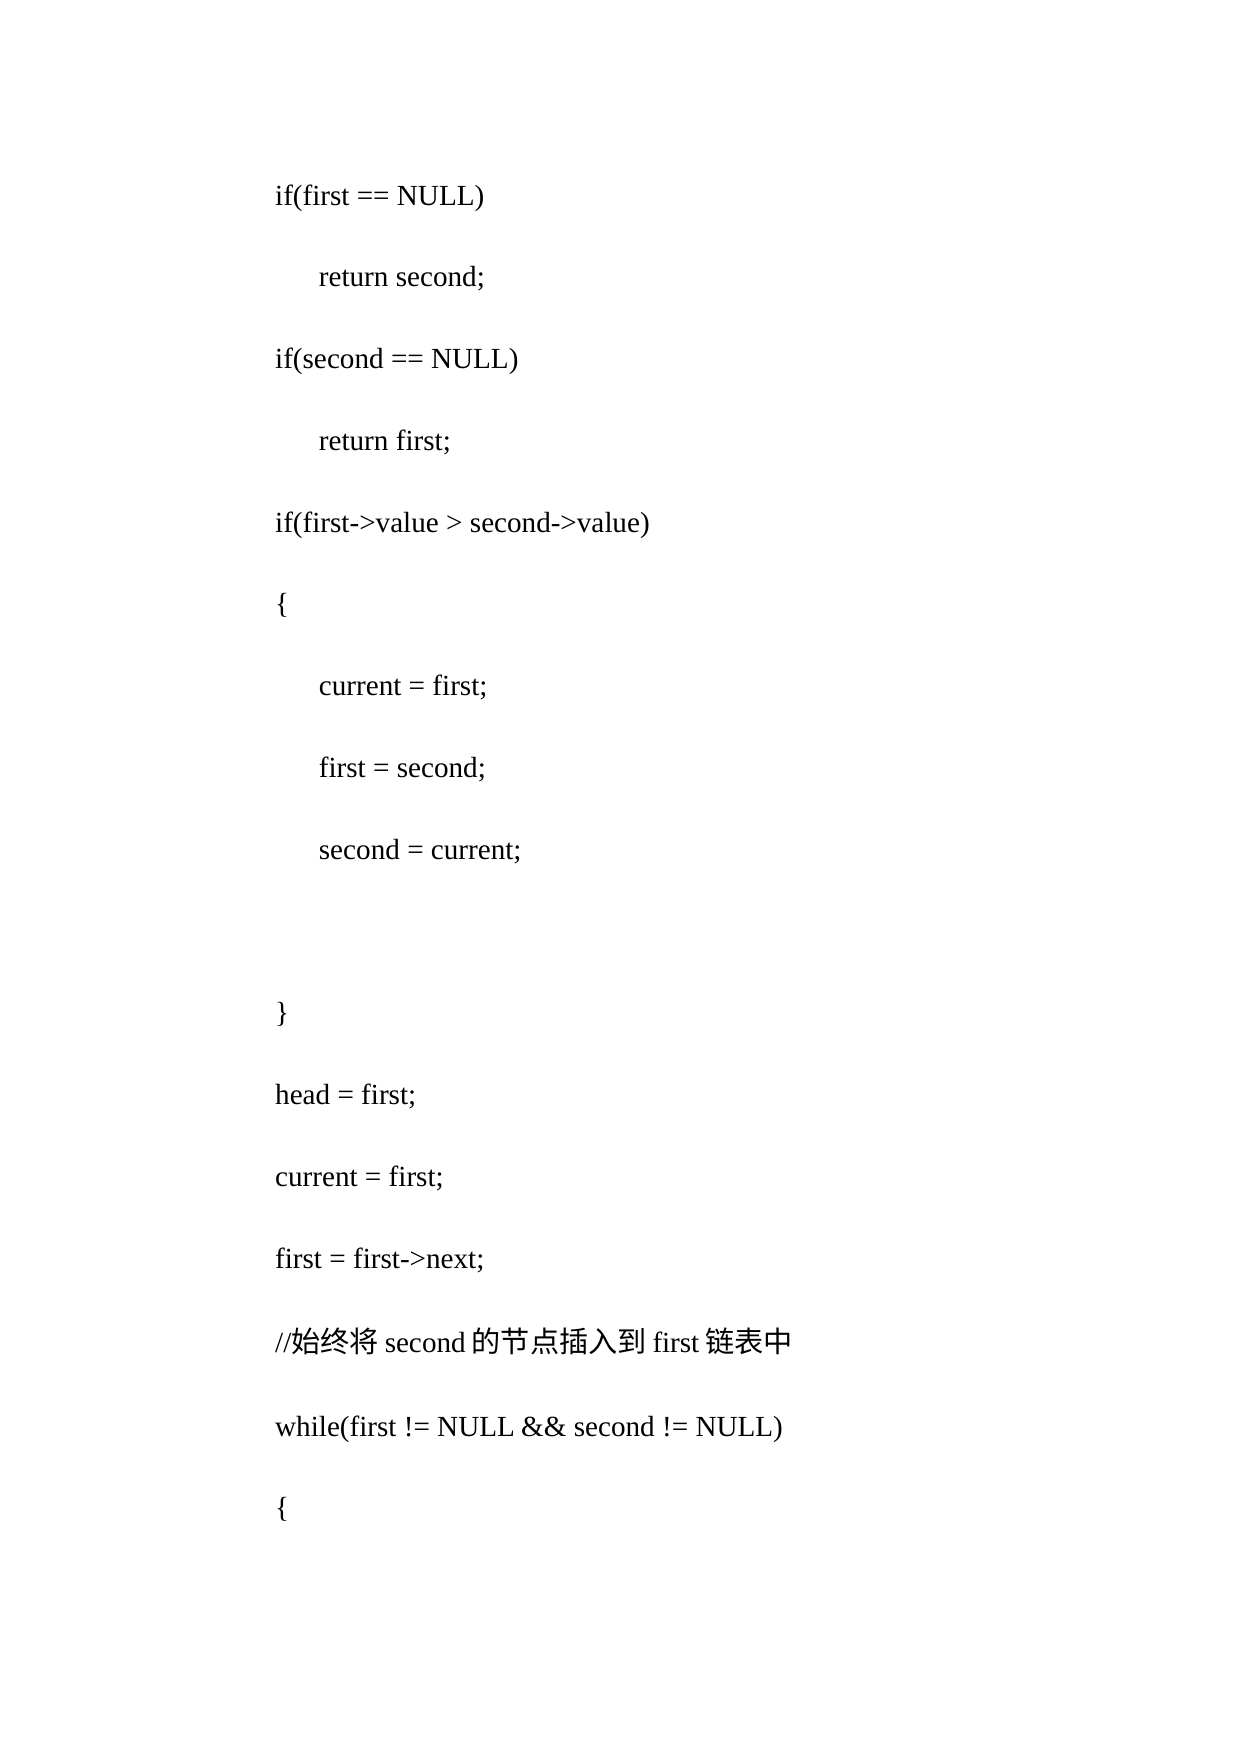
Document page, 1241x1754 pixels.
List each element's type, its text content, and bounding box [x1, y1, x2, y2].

text if(second == NULL) [246, 326, 1053, 391]
text if(first == NULL) [246, 162, 1053, 227]
text return second; [246, 244, 1053, 309]
text current = first; [246, 653, 1053, 718]
text { [246, 1475, 1053, 1540]
text first = first->next; [246, 1225, 1053, 1290]
text //始终将second的节点插入到first链表中 [246, 1307, 1053, 1372]
text if(first->value > second->value) [246, 489, 1053, 554]
text second = current; [246, 816, 1053, 881]
text head = first; [246, 1061, 1053, 1126]
text while(first != NULL && second != NULL) [246, 1393, 1053, 1458]
text } [246, 980, 1053, 1045]
text current = first; [246, 1143, 1053, 1208]
text { [246, 571, 1053, 636]
text return first; [246, 407, 1053, 472]
text first = second; [246, 734, 1053, 799]
